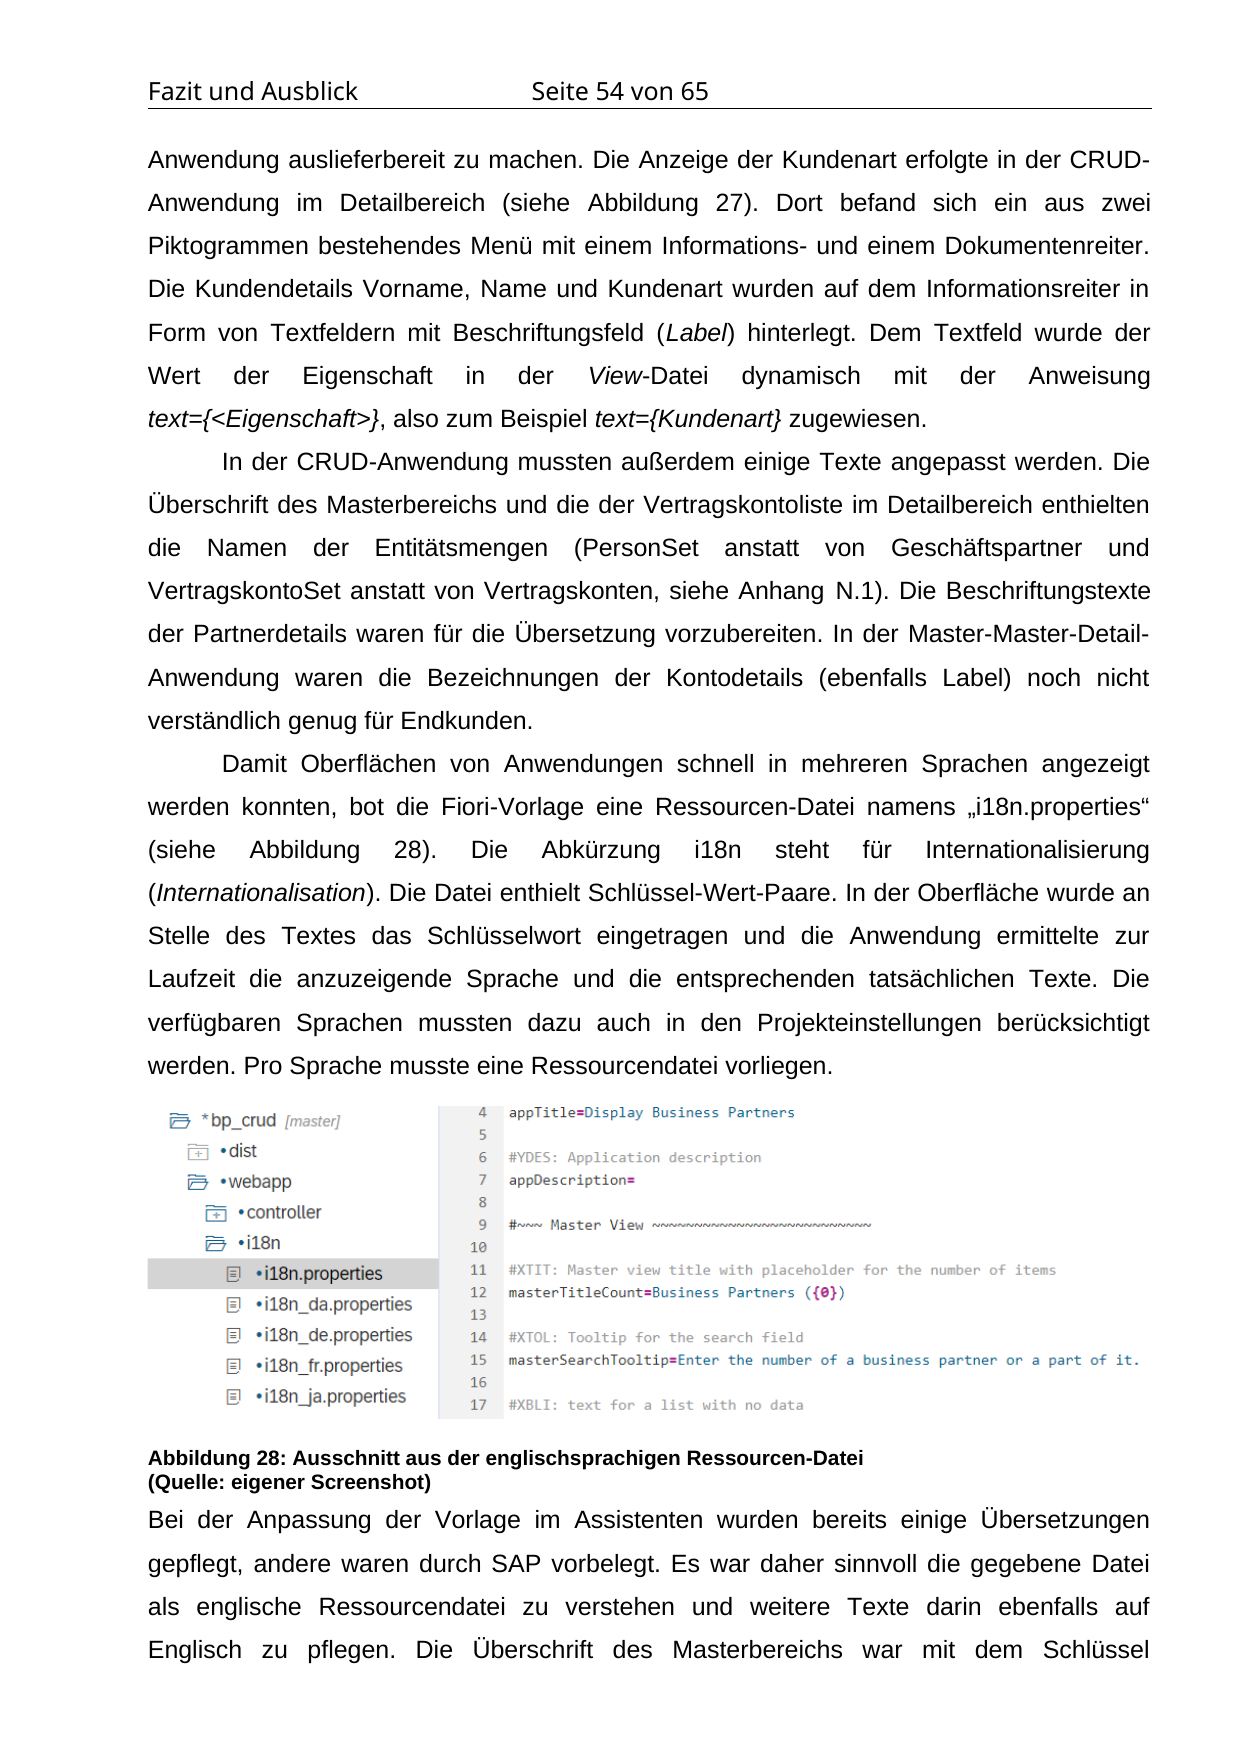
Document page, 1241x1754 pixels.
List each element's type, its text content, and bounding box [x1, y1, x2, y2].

text (Quelle: eigener Screenshot) [148, 1469, 1152, 1493]
text In der CRUD-Anwendung mussten außerdem einige Texte angepasst werden. Die Überschrift des Masterbereichs und die der Vertragskontoliste im Detailbereich enthielten die Namen der Entitätsmengen (PersonSet anstatt von Geschäftspartner und VertragskontoSet anstatt von Vertragskonten, siehe Anhang 11N.1). Die Beschriftungstexte der Partnerdetails waren für die Übersetzung vorzubereiten. In der Master-Master-Detail-Anwendung waren die Bezeichnungen der Kontodetails (ebenfalls Label) noch nicht verständlich genug für Endkunden. [148, 447, 1152, 734]
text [148, 145, 1152, 433]
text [148, 1506, 1152, 1664]
text Abbildung 28: Ausschnitt aus der englischsprachigen Ressourcen-Datei [148, 1419, 1152, 1469]
text Damit Oberflächen von Anwendungen schnell in mehreren Sprachen angezeigt werden konnten, bot die Fiori-Vorlage eine Ressourcen-Datei namens „i18n.properties“ (siehe Abbildung 28). Die Abkürzung i18n steht für Internationalisierung (Internationalisation). Die Datei enthielt Schlüssel-Wert-Paare. In der Oberfläche wurde an Stelle des Textes das Schlüsselwort eingetragen und die Anwendung ermittelte zur Laufzeit die anzuzeigende Sprache und die entsprechenden tatsächlichen Texte. Die verfügbaren Sprachen mussten dazu auch in den Projekteinstellungen berücksichtigt werden. Pro Sprache musste eine Ressourcendatei vorliegen. [148, 749, 1152, 1079]
picture [147, 1106, 1152, 1419]
